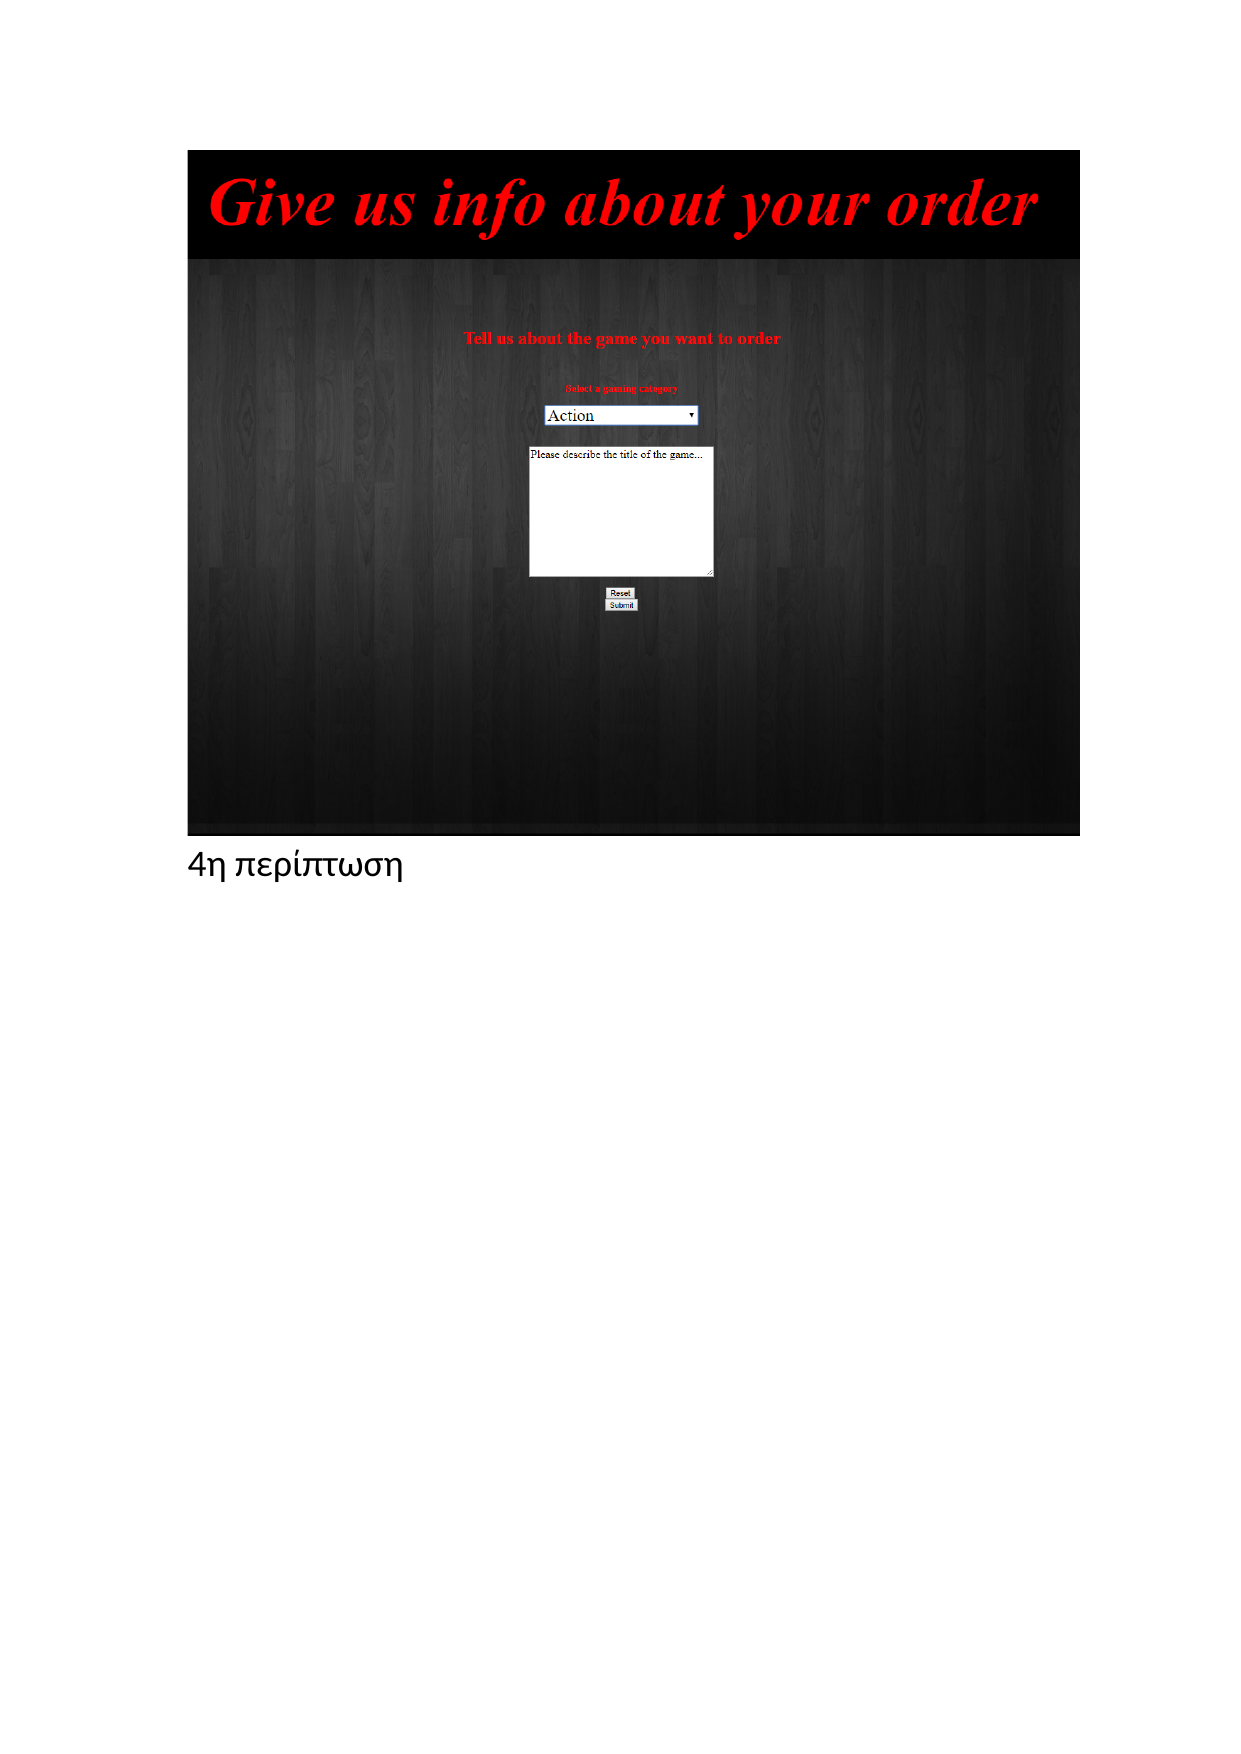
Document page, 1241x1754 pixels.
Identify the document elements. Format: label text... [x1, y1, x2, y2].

picture [187, 150, 1080, 836]
